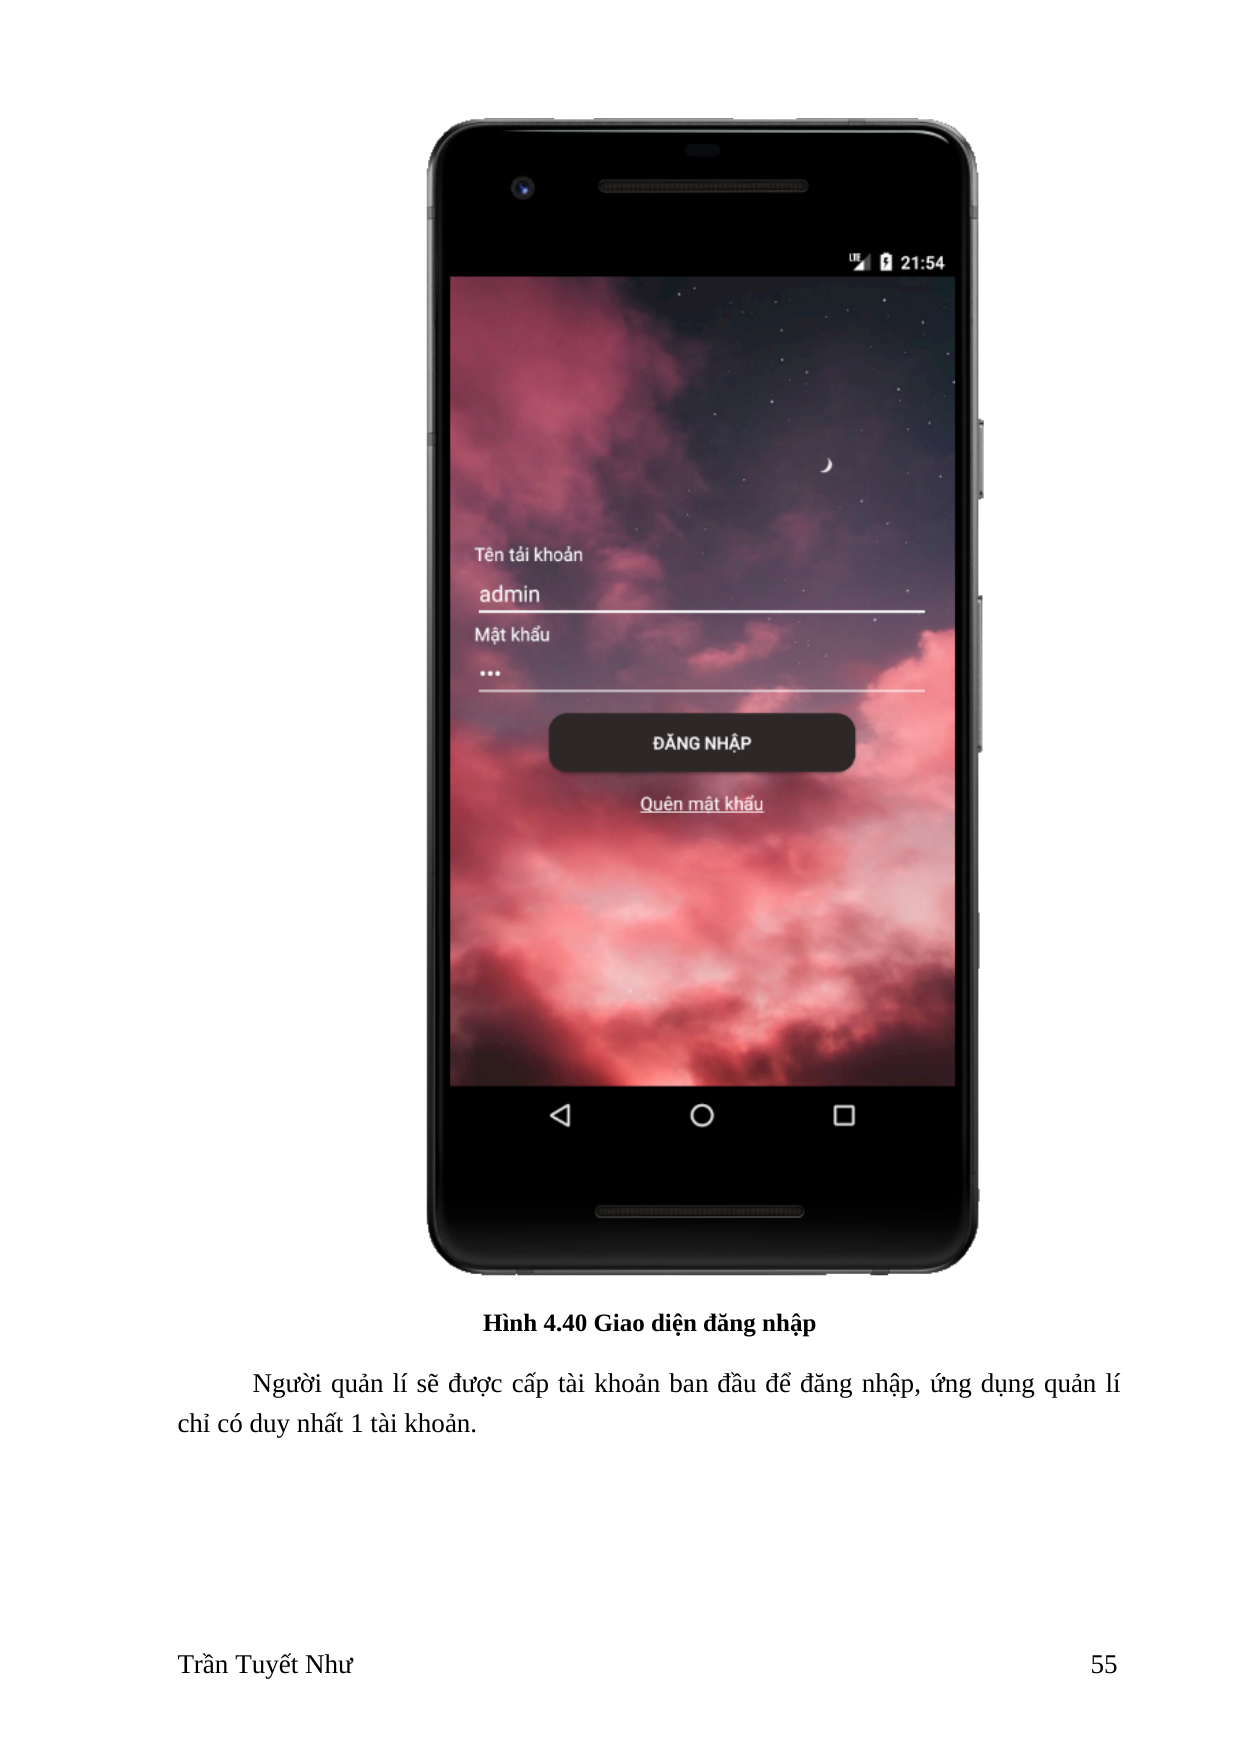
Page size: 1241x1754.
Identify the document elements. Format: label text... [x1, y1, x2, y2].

picture [386, 118, 988, 1300]
text Người quản lí sẽ được cấp tài khoản ban đầu để đăng nhập, ứng dụng quản lí chỉ có duy nhất 1 tài khoản. [177, 1367, 1122, 1438]
